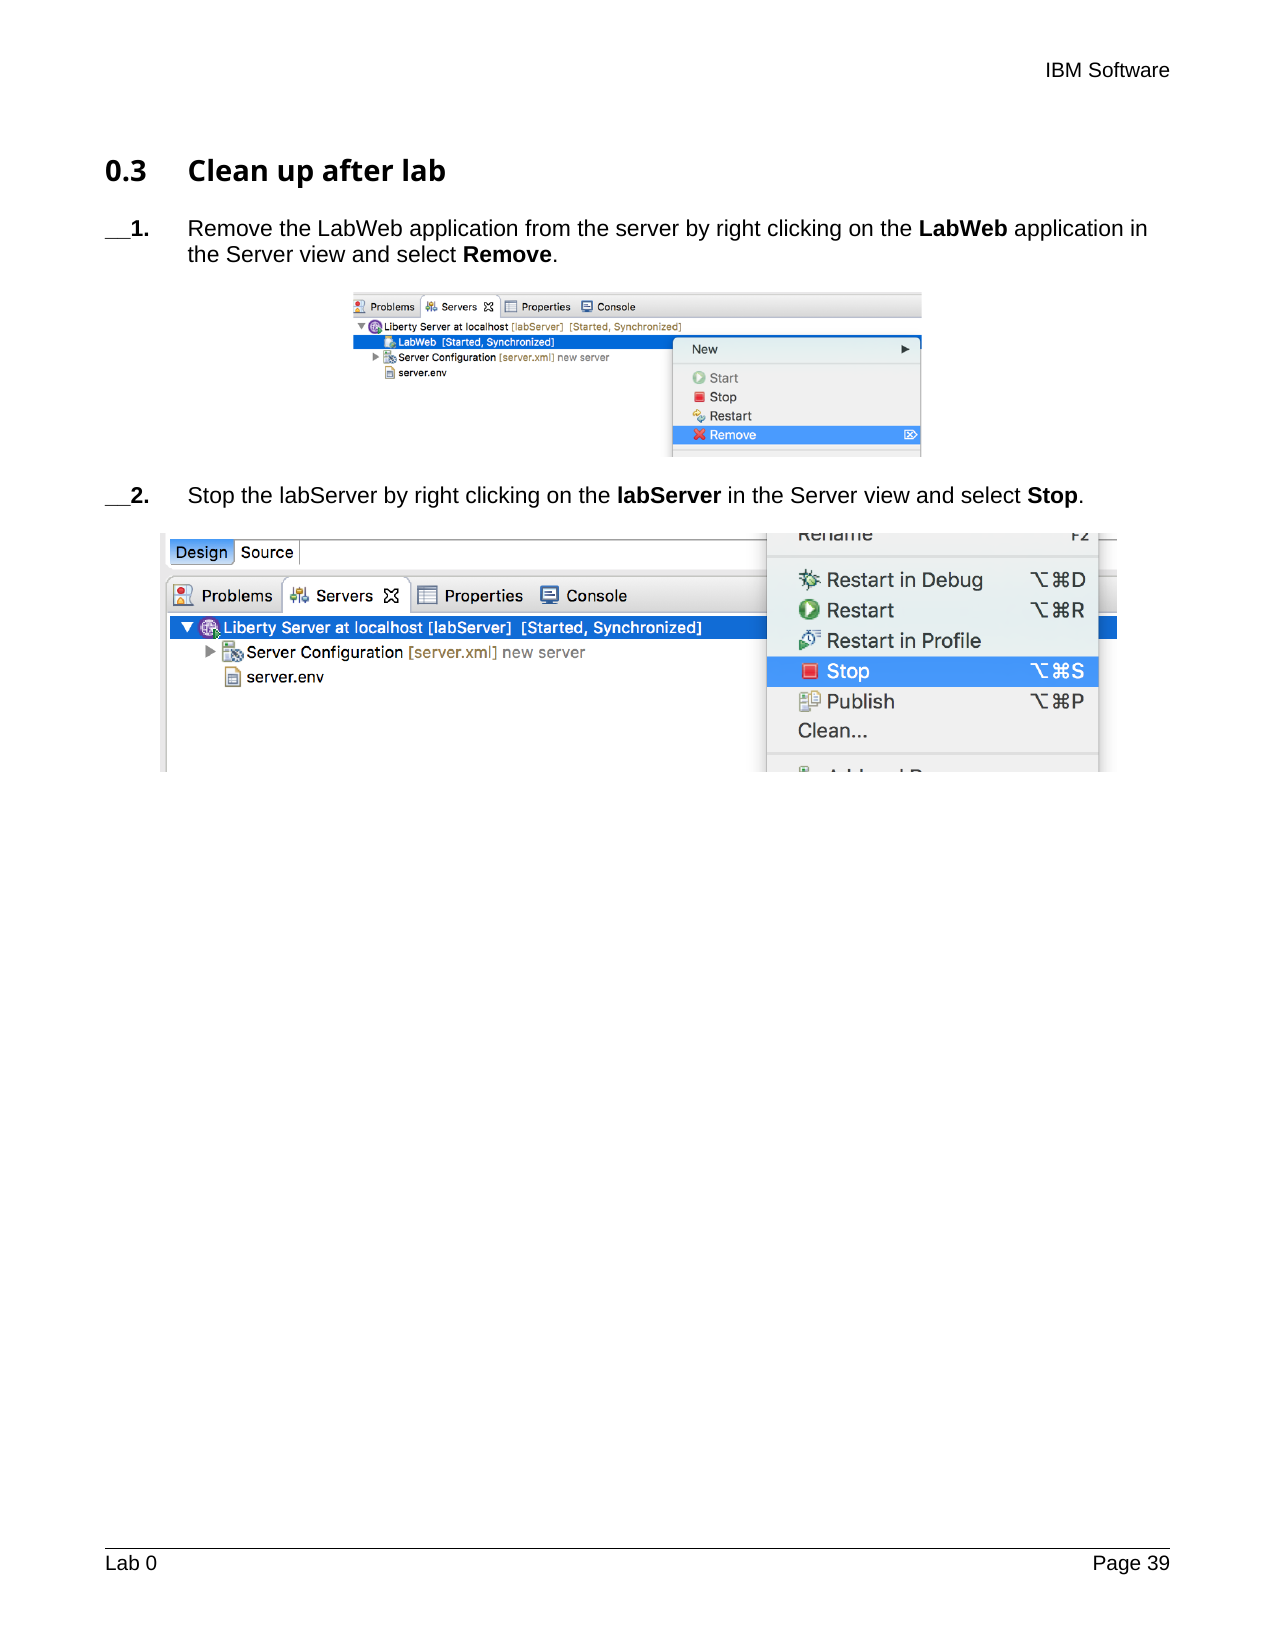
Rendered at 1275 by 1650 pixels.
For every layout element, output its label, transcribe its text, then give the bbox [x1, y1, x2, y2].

picture [158, 533, 1117, 772]
list Stop the labServer by right clicking on the labServer in the Server view and select Stop. [105, 482, 1170, 508]
list Remove the LabWeb application from the server by right clicking on the LabWeb application in the Server view and select Remove. [105, 215, 1170, 267]
picture [353, 292, 922, 457]
subtitle Clean up after lab [105, 150, 1170, 190]
